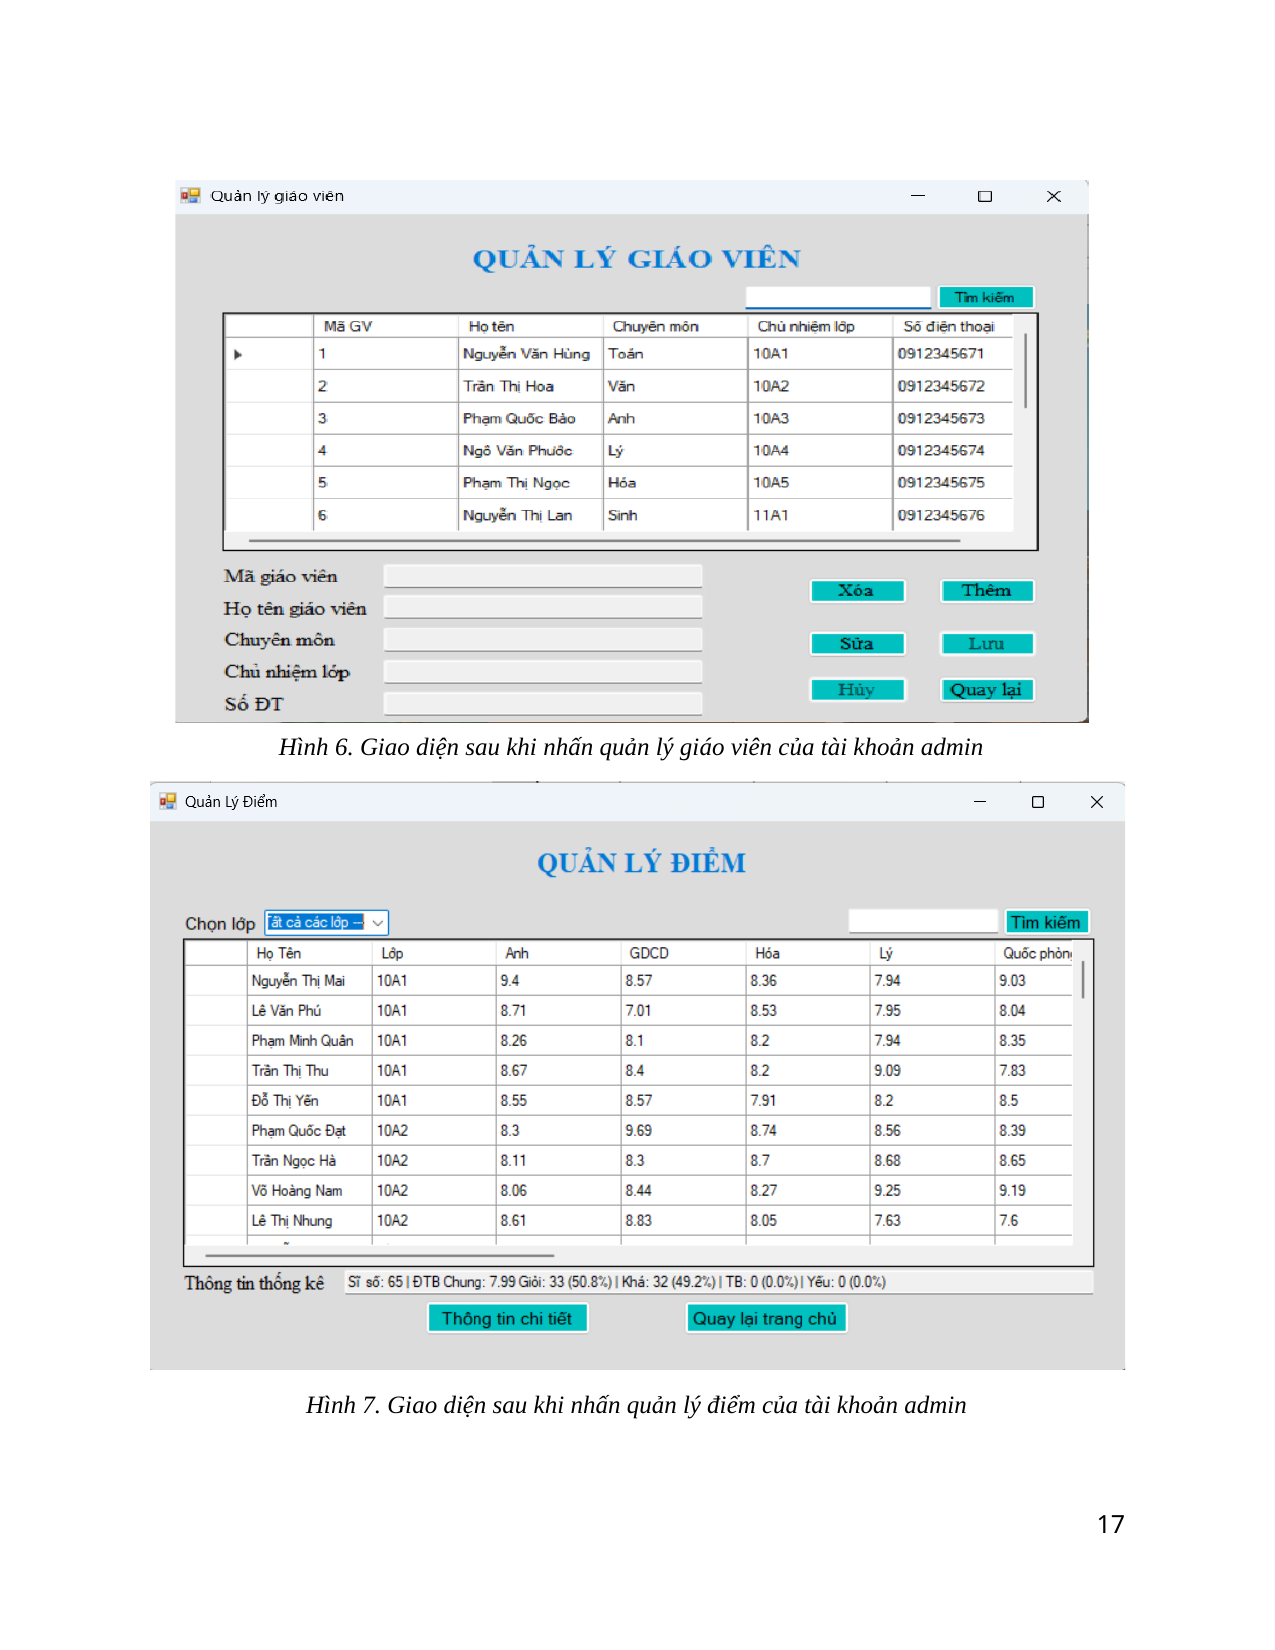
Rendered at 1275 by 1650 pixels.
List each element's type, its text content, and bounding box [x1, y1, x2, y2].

picture [175, 180, 1089, 723]
picture [150, 781, 1125, 1370]
